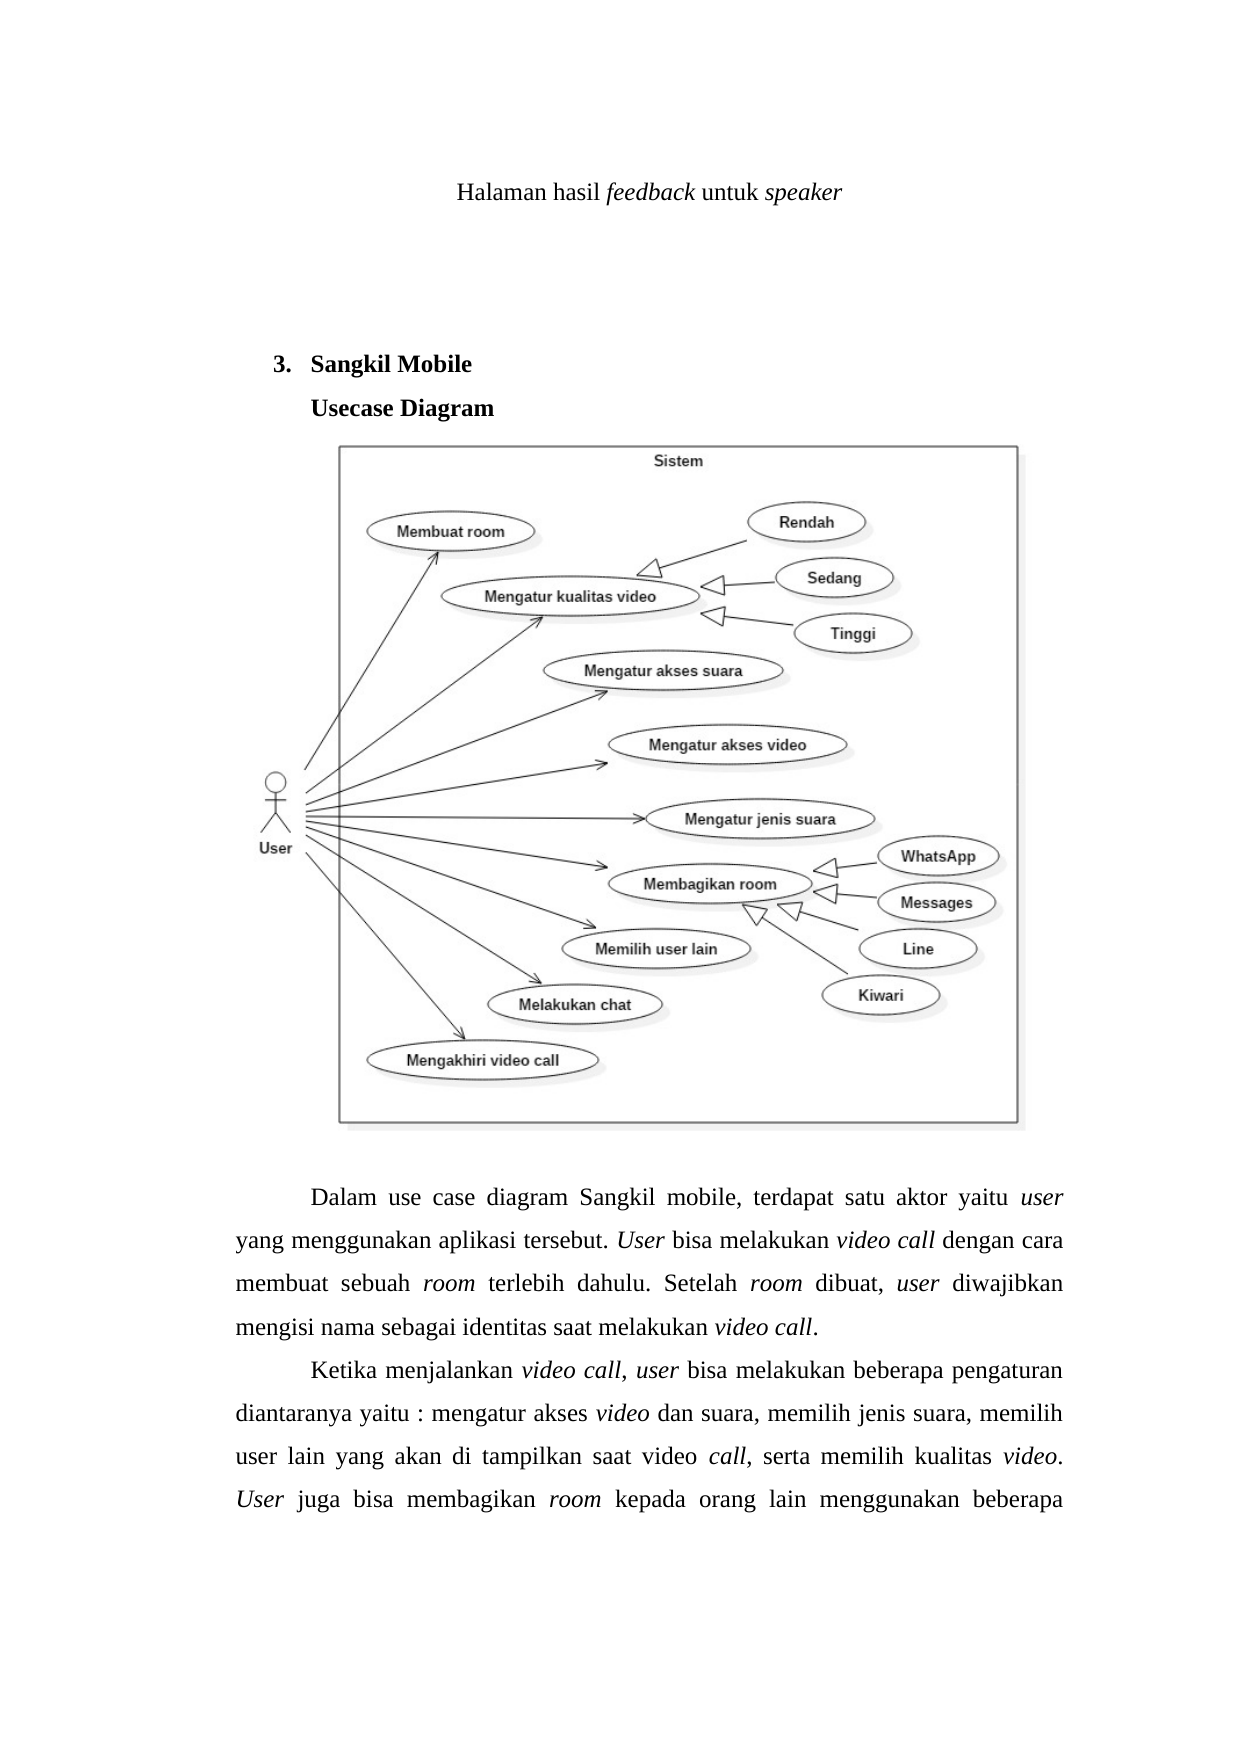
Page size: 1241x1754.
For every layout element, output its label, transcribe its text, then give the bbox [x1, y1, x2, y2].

text Dalam use case diagram Sangkil mobile, terdapat satu aktor yaitu user yang menggunakan aplikasi tersebut. User bisa melakukan video call dengan cara membuat sebuah room terlebih dahulu. Setelah room dibuat, user diwajibkan mengisi nama sebagai identitas saat melakukan video call. [235, 1182, 1063, 1340]
list Sangkil Mobile [273, 349, 1063, 378]
text Halaman hasil feedback untuk speaker [235, 177, 1063, 206]
text Usecase Diagram [235, 393, 1063, 421]
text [235, 1355, 1063, 1513]
picture [235, 435, 1064, 1169]
